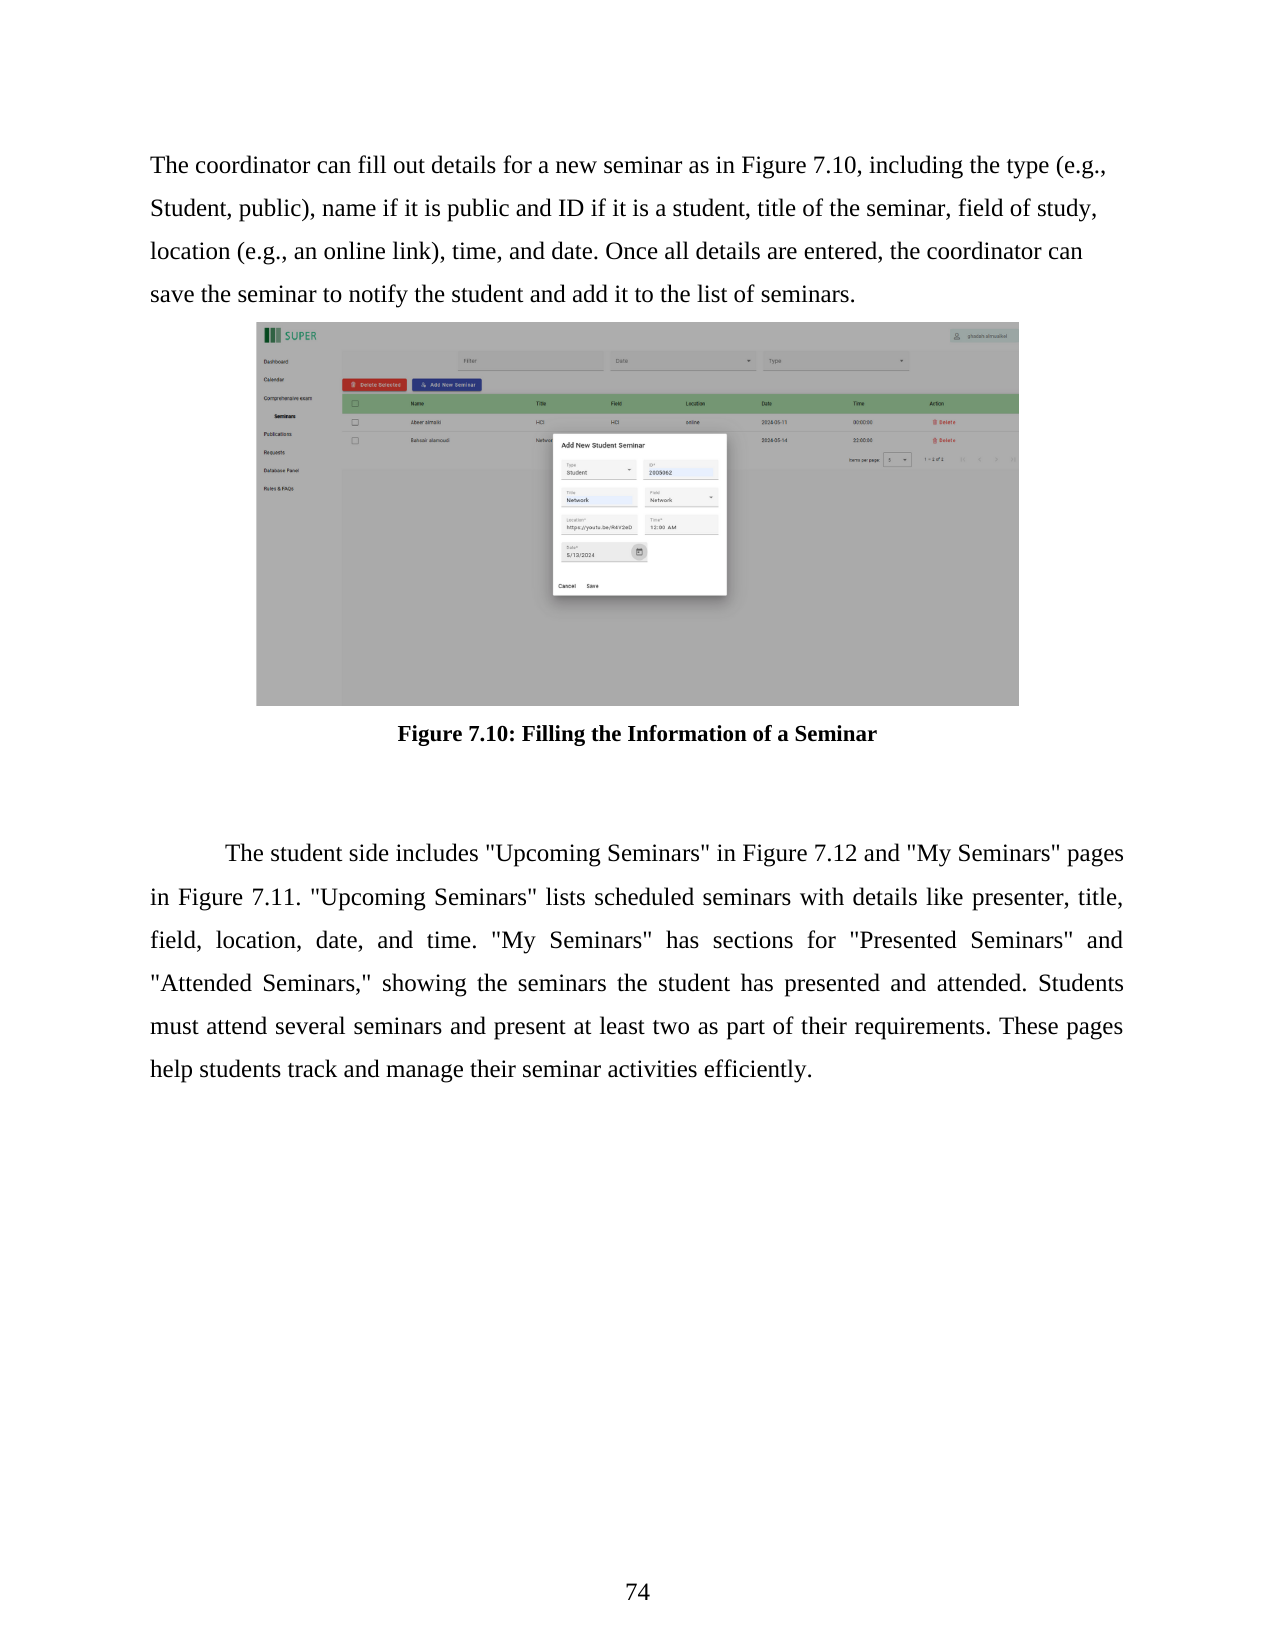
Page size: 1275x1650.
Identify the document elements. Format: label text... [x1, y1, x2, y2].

text Figure 7.10: Filling the Information of a Seminar [150, 719, 1125, 746]
picture [256, 322, 1019, 706]
text The coordinator can fill out details for a new seminar as in Figure 7.10, including the type (e.g., Student, public), name if it is public and ID if it is a student, title of the seminar, field of study, location (e.g., an online link), time, and date. Once all details are entered, the coordinator can save the seminar to notify the student and add it to the list of seminars. [150, 150, 1125, 308]
text The student side includes "Upcoming Seminars" in Figure 7.12 and "My Seminars" pages in Figure 7.11. "Upcoming Seminars" lists scheduled seminars with details like presenter, title, field, location, date, and time. "My Seminars" has sections for "Presented Seminars" and "Attended Seminars," showing the seminars the student has presented and attended. Students must attend several seminars and present at least two as part of their requirements. These pages help students track and manage their seminar activities efficiently. [150, 838, 1125, 1083]
